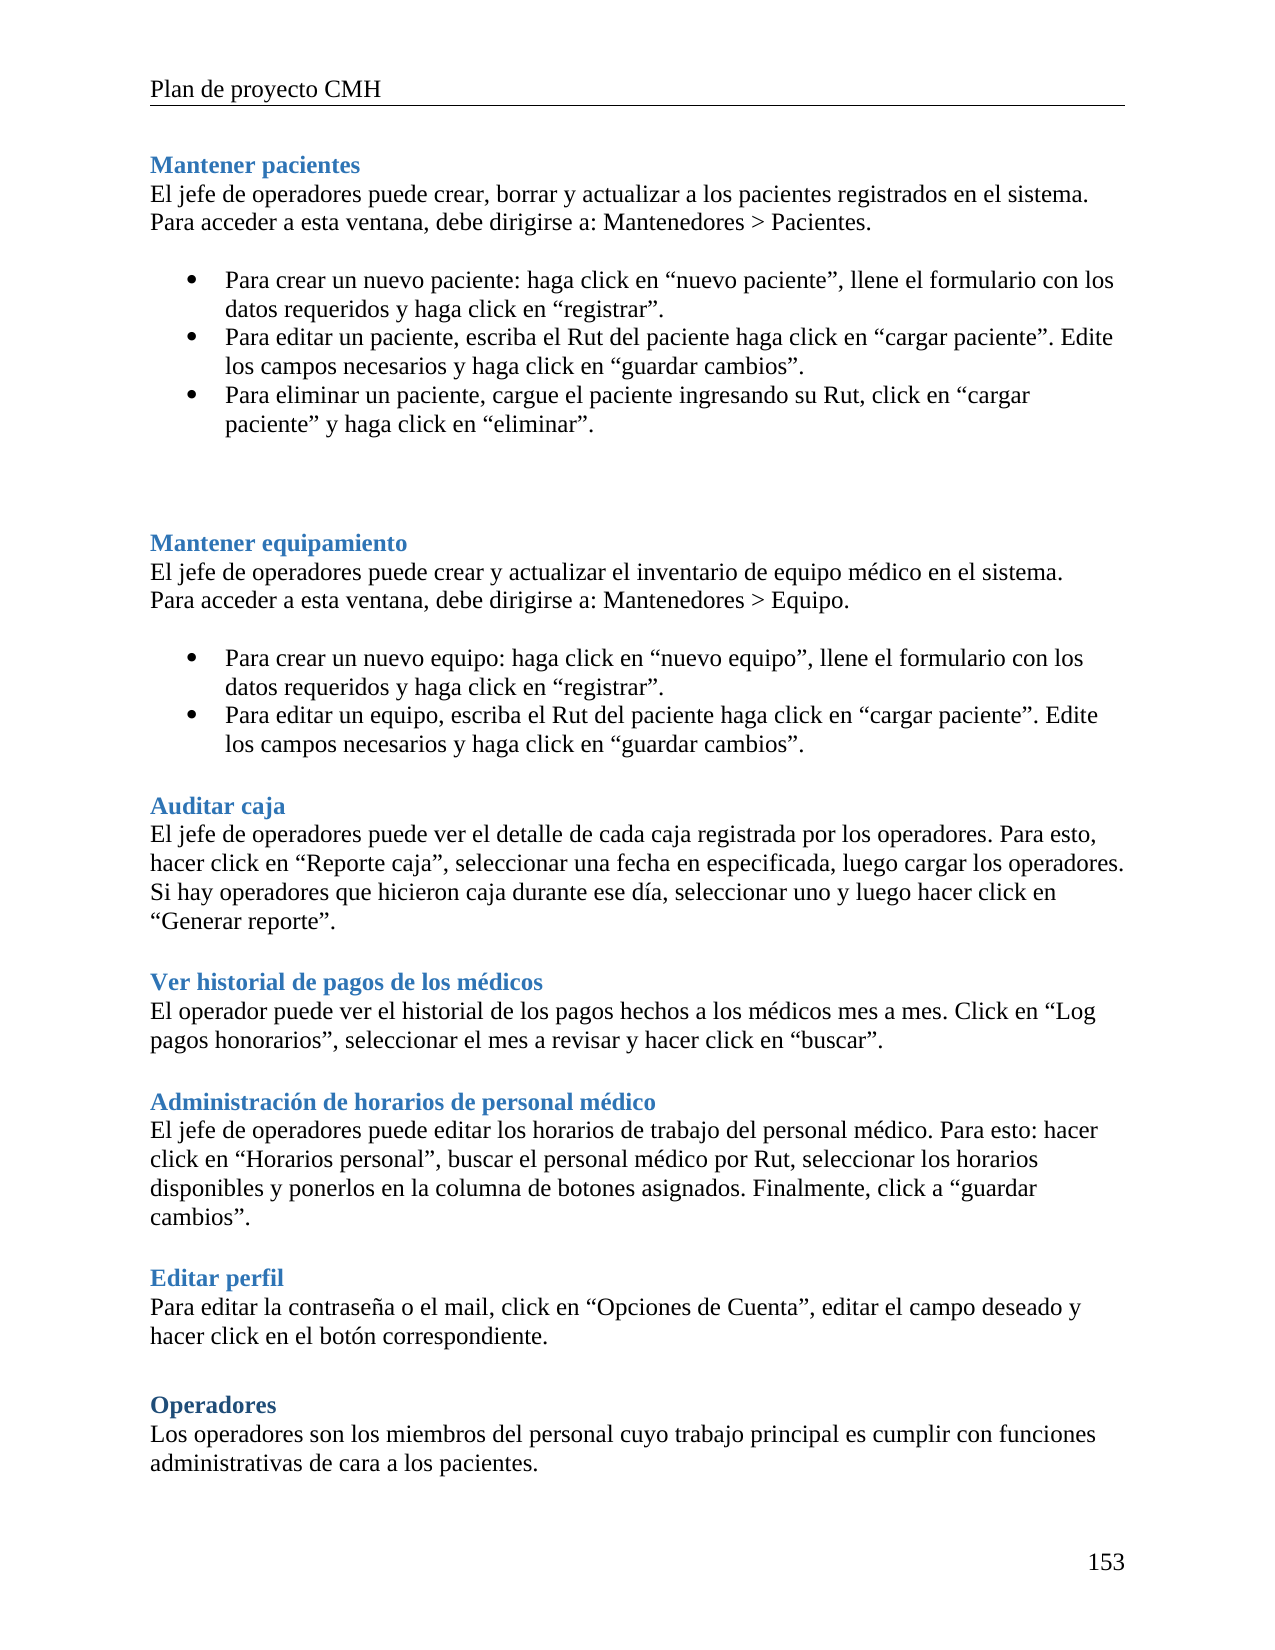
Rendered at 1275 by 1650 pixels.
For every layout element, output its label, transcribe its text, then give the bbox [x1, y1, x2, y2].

subtitle Operadores [150, 1391, 1125, 1419]
subtitle Editar perfil [150, 1263, 1125, 1292]
text Para editar la contraseña o el mail, click en “Opciones de Cuenta”, editar el campo deseado y hacer click en el botón correspondiente. [150, 1292, 1125, 1349]
list Para editar un paciente, escriba el Rut del paciente haga click en “cargar paciente”. Edite los campos necesarios y haga click en “guardar cambios”. [187, 322, 1125, 380]
text Para acceder a esta ventana, debe dirigirse a: Mantenedores > Equipo. [150, 585, 1125, 614]
text Los operadores son los miembros del personal cuyo trabajo principal es cumplir con funciones administrativas de cara a los pacientes. [150, 1419, 1125, 1477]
subtitle Administración de horarios de personal médico [150, 1087, 1125, 1115]
list Para editar un equipo, escriba el Rut del paciente haga click en “cargar paciente”. Edite los campos necesarios y haga click en “guardar cambios”. [187, 700, 1125, 758]
text El jefe de operadores puede crear, borrar y actualizar a los pacientes registrados en el sistema. [150, 179, 1125, 207]
text El jefe de operadores puede editar los horarios de trabajo del personal médico. Para esto: hacer click en “Horarios personal”, buscar el personal médico por Rut, seleccionar los horarios disponibles y ponerlos en la columna de botones asignados. Finalmente, click a “guardar cambios”. [150, 1115, 1125, 1230]
subtitle Auditar caja [150, 791, 1125, 819]
text El jefe de operadores puede ver el detalle de cada caja registrada por los operadores. Para esto, hacer click en “Reporte caja”, seleccionar una fecha en especificada, luego cargar los operadores. Si hay operadores que hicieron caja durante ese día, seleccionar uno y luego hacer click en “Generar reporte”. [150, 819, 1125, 934]
text El jefe de operadores puede crear y actualizar el inventario de equipo médico en el sistema. [150, 557, 1125, 585]
text El operador puede ver el historial de los pagos hechos a los médicos mes a mes. Click en “Log pagos honorarios”, seleccionar el mes a revisar y hacer click en “buscar”. [150, 996, 1125, 1054]
subtitle Mantener pacientes [150, 150, 1125, 179]
text Para acceder a esta ventana, debe dirigirse a: Mantenedores > Pacientes. [150, 207, 1125, 236]
list Para eliminar un paciente, cargue el paciente ingresando su Rut, click en “cargar paciente” y haga click en “eliminar”. [187, 380, 1125, 437]
subtitle Ver historial de pagos de los médicos [150, 967, 1125, 996]
list Para crear un nuevo paciente: haga click en “nuevo paciente”, llene el formulario con los datos requeridos y haga click en “registrar”. [187, 265, 1125, 322]
subtitle Mantener equipamiento [150, 528, 1125, 557]
list Para crear un nuevo equipo: haga click en “nuevo equipo”, llene el formulario con los datos requeridos y haga click en “registrar”. [187, 643, 1125, 700]
